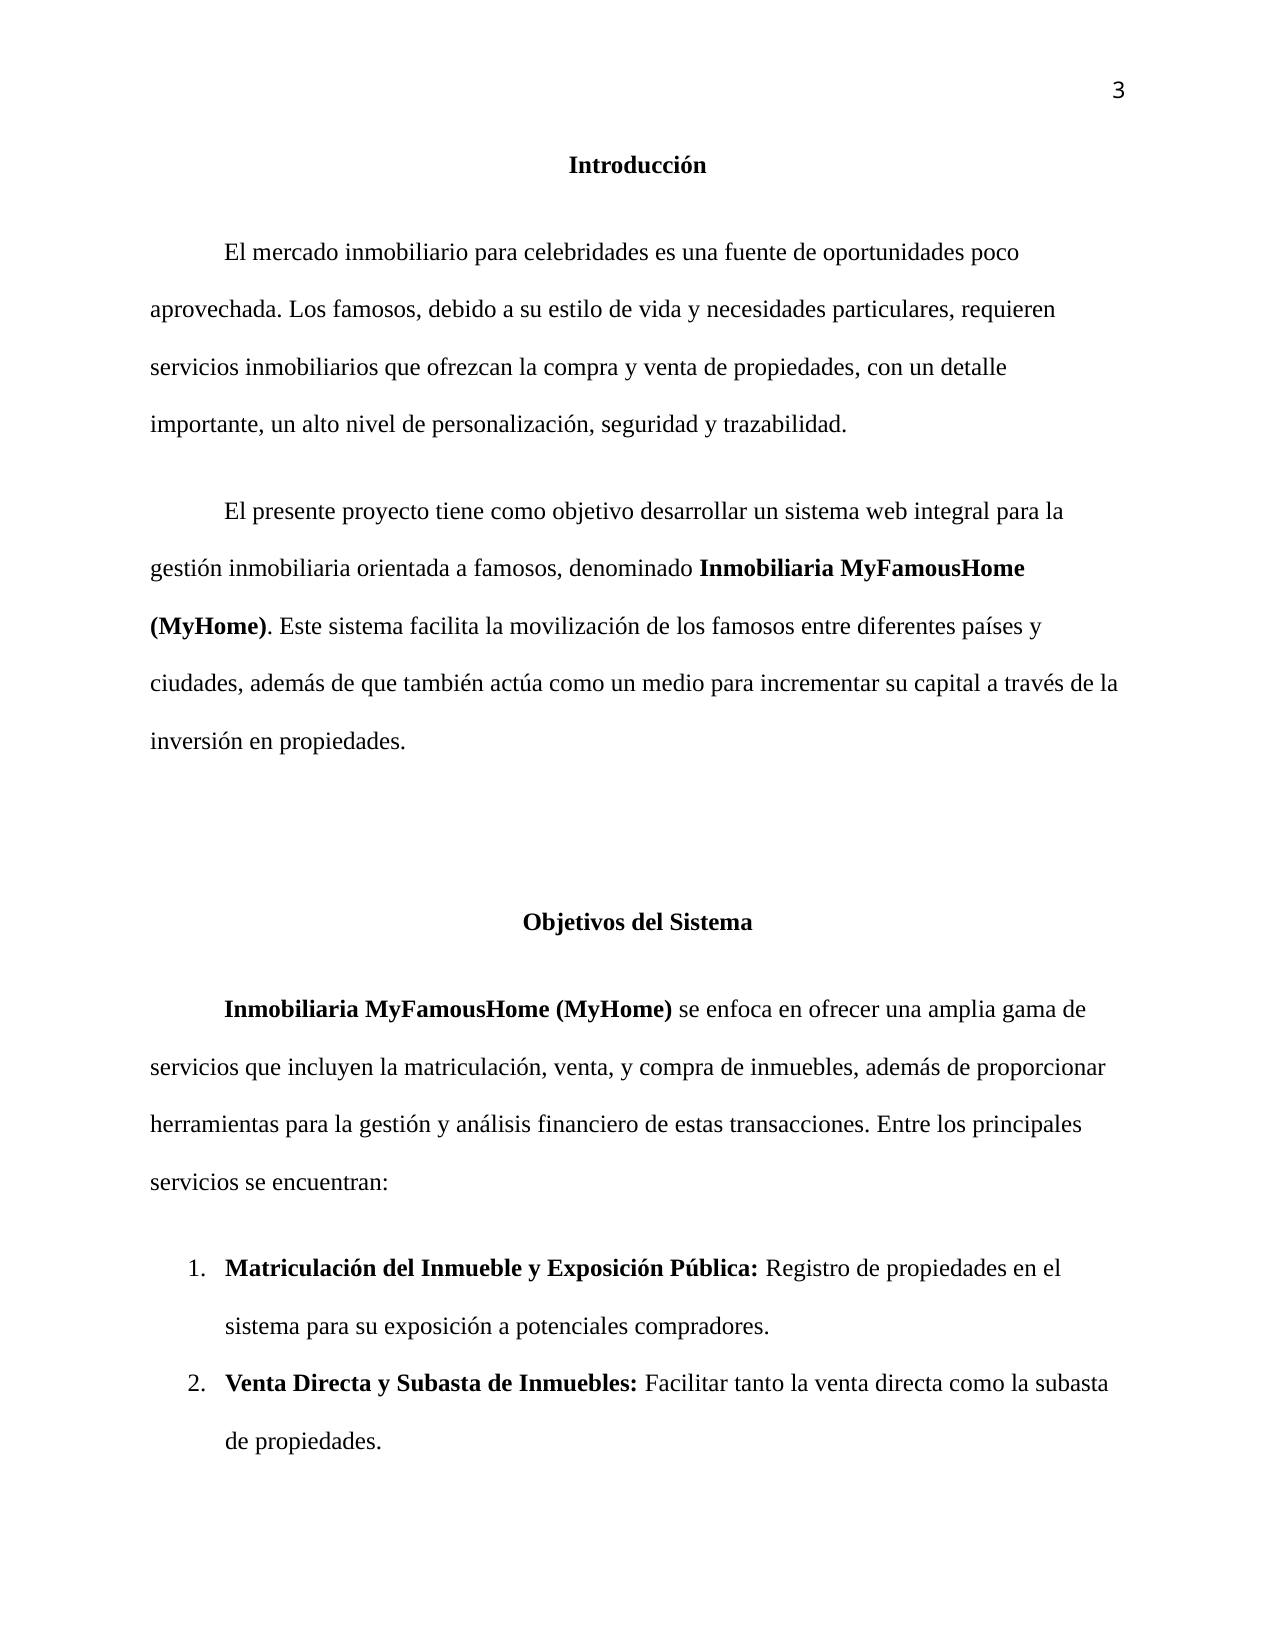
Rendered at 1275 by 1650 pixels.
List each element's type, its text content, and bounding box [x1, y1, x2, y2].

list Venta Directa y Subasta de Inmuebles: Facilitar tanto la venta directa como la subasta de propiedades. [187, 1368, 1125, 1454]
subtitle Objetivos del Sistema [150, 907, 1125, 936]
text El presente proyecto tiene como objetivo desarrollar un sistema web integral para la gestión inmobiliaria orientada a famosos, denominado Inmobiliaria MyFamousHome (MyHome). Este sistema facilita la movilización de los famosos entre diferentes países y ciudades, además de que también actúa como un medio para incrementar su capital a través de la inversión en propiedades. [150, 496, 1125, 754]
list Matriculación del Inmueble y Exposición Pública: Registro de propiedades en el sistema para su exposición a potenciales compradores. [187, 1253, 1125, 1339]
text El mercado inmobiliario para celebridades es una fuente de oportunidades poco aprovechada. Los famosos, debido a su estilo de vida y necesidades particulares, requieren servicios inmobiliarios que ofrezcan la compra y venta de propiedades, con un detalle importante, un alto nivel de personalización, seguridad y trazabilidad. [150, 237, 1125, 438]
subtitle Introducción [150, 150, 1125, 179]
text Inmobiliaria MyFamousHome (MyHome) se enfoca en ofrecer una amplia gama de servicios que incluyen la matriculación, venta, y compra de inmuebles, además de proporcionar herramientas para la gestión y análisis financiero de estas transacciones. Entre los principales servicios se encuentran: [150, 994, 1125, 1195]
